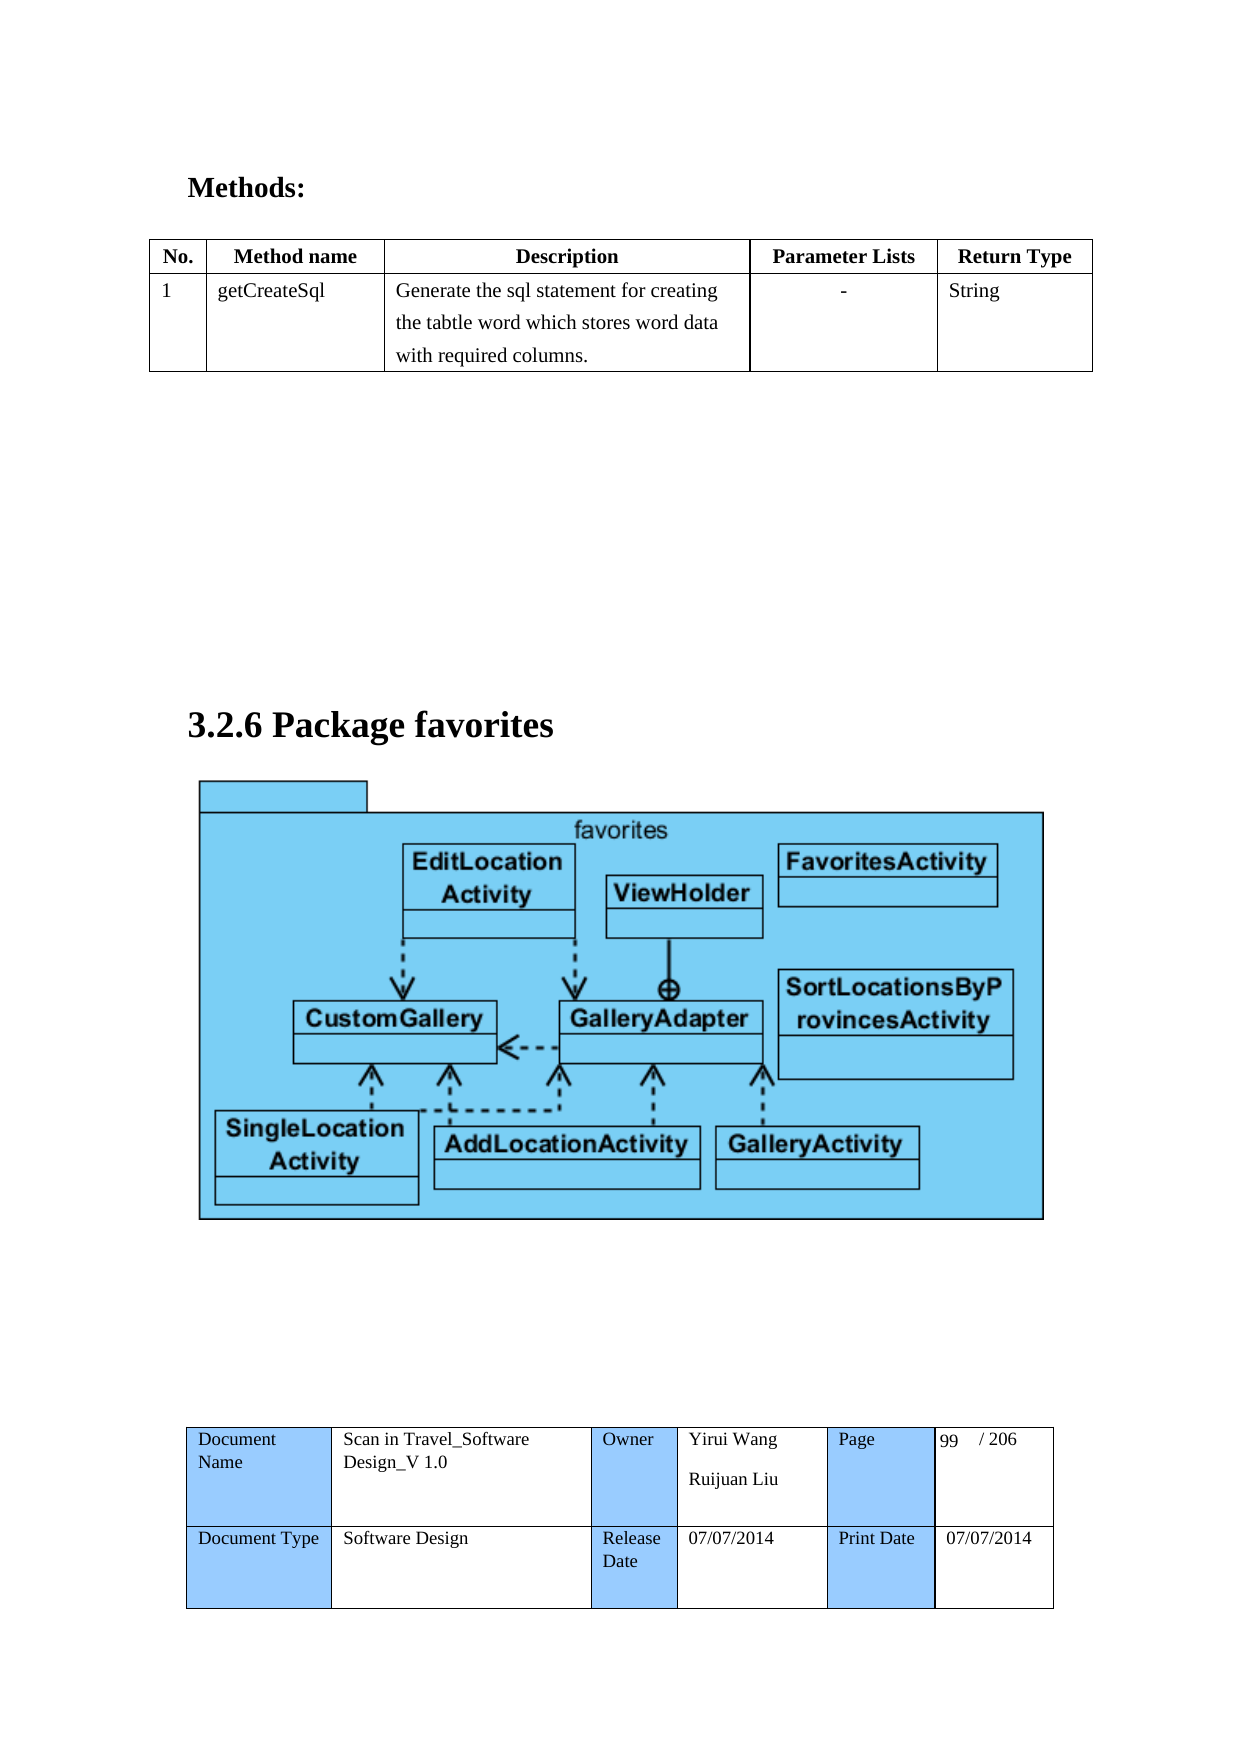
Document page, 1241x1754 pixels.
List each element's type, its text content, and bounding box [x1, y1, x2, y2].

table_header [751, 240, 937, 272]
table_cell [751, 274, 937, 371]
text 3.2.6 Package favorites [187, 692, 1053, 757]
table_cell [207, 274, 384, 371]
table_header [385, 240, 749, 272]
picture [196, 776, 1044, 1220]
text Methods: [187, 154, 1053, 219]
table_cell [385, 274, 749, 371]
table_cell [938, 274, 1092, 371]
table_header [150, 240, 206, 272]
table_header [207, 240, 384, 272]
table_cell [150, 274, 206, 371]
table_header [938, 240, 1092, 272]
